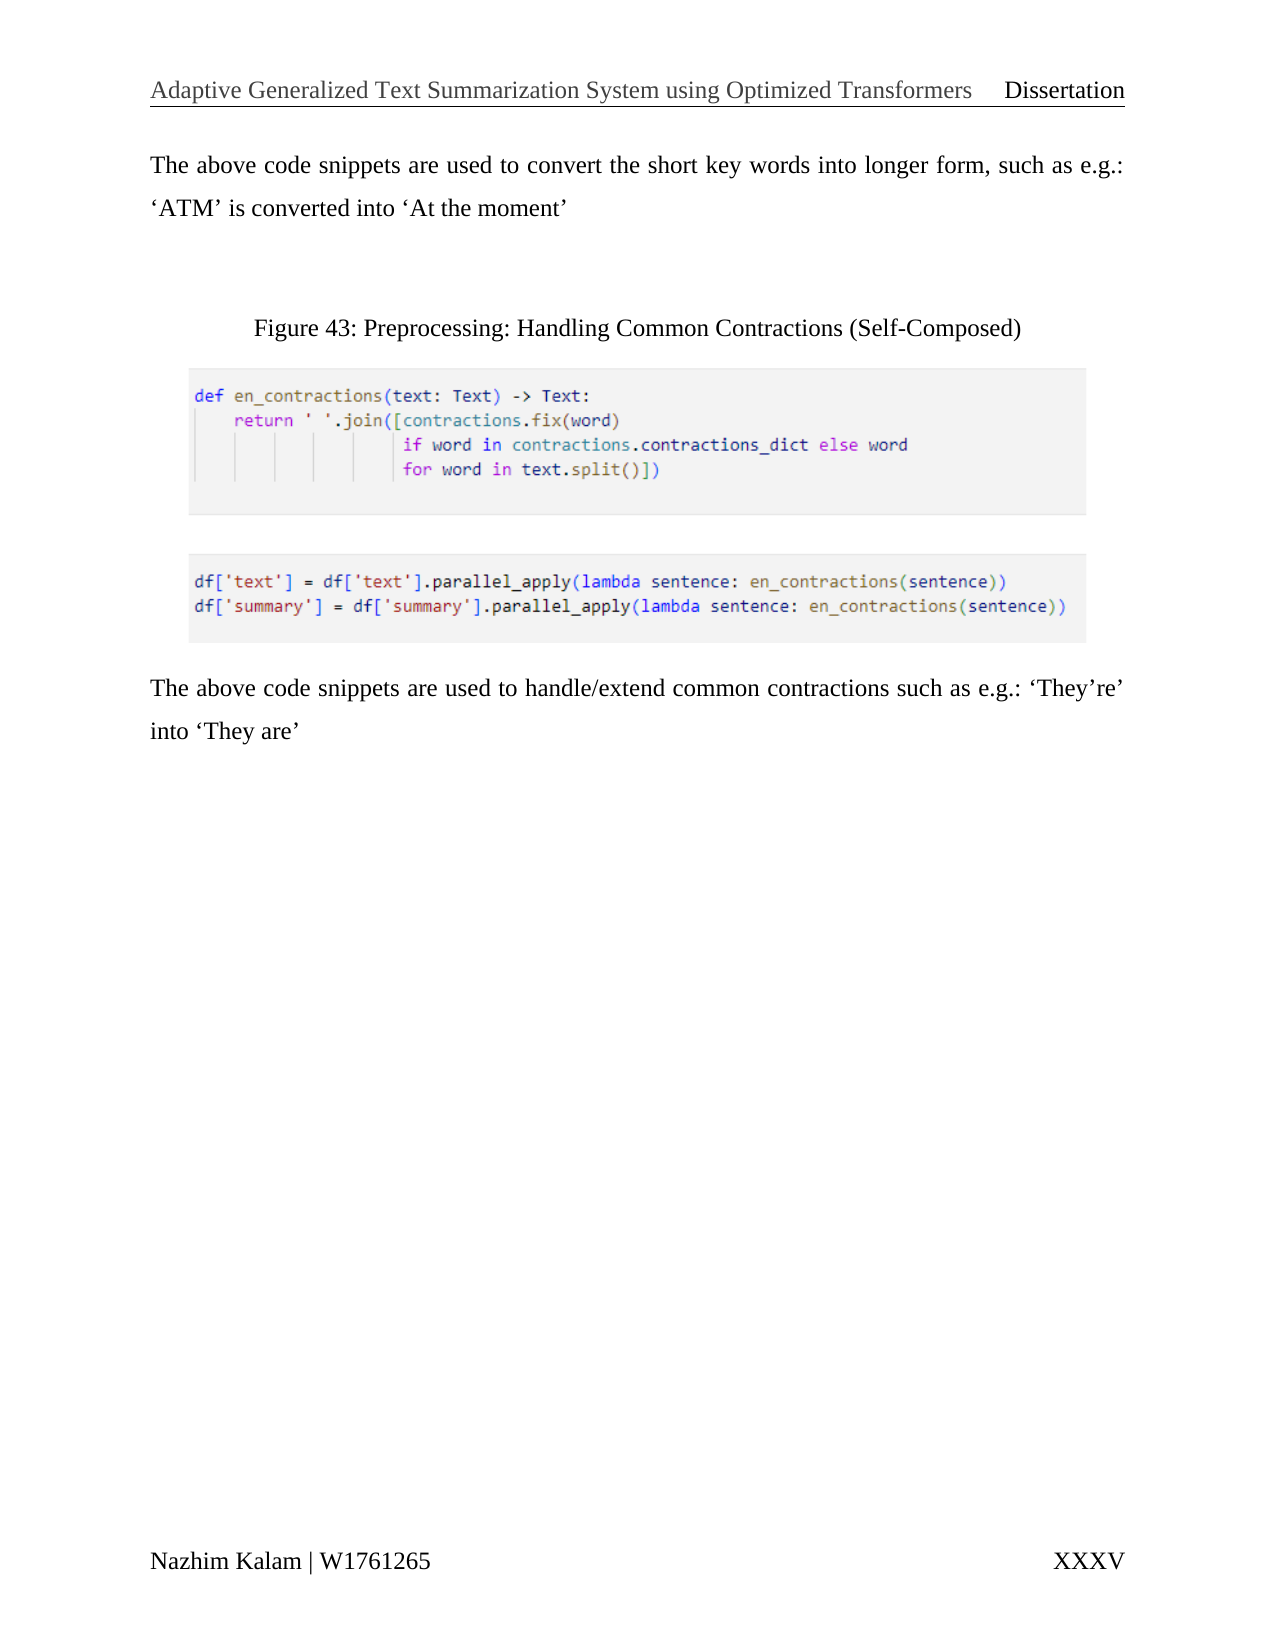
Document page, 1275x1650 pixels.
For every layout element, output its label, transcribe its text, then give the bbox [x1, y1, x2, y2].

text The above code snippets are used to convert the short key words into longer form, such as e.g.: ‘ATM’ is converted into ‘At the moment’ [150, 150, 1125, 222]
picture [188, 358, 1087, 643]
text The above code snippets are used to handle/extend common contractions such as e.g.: ‘They’re’ into ‘They are’ [150, 673, 1125, 745]
